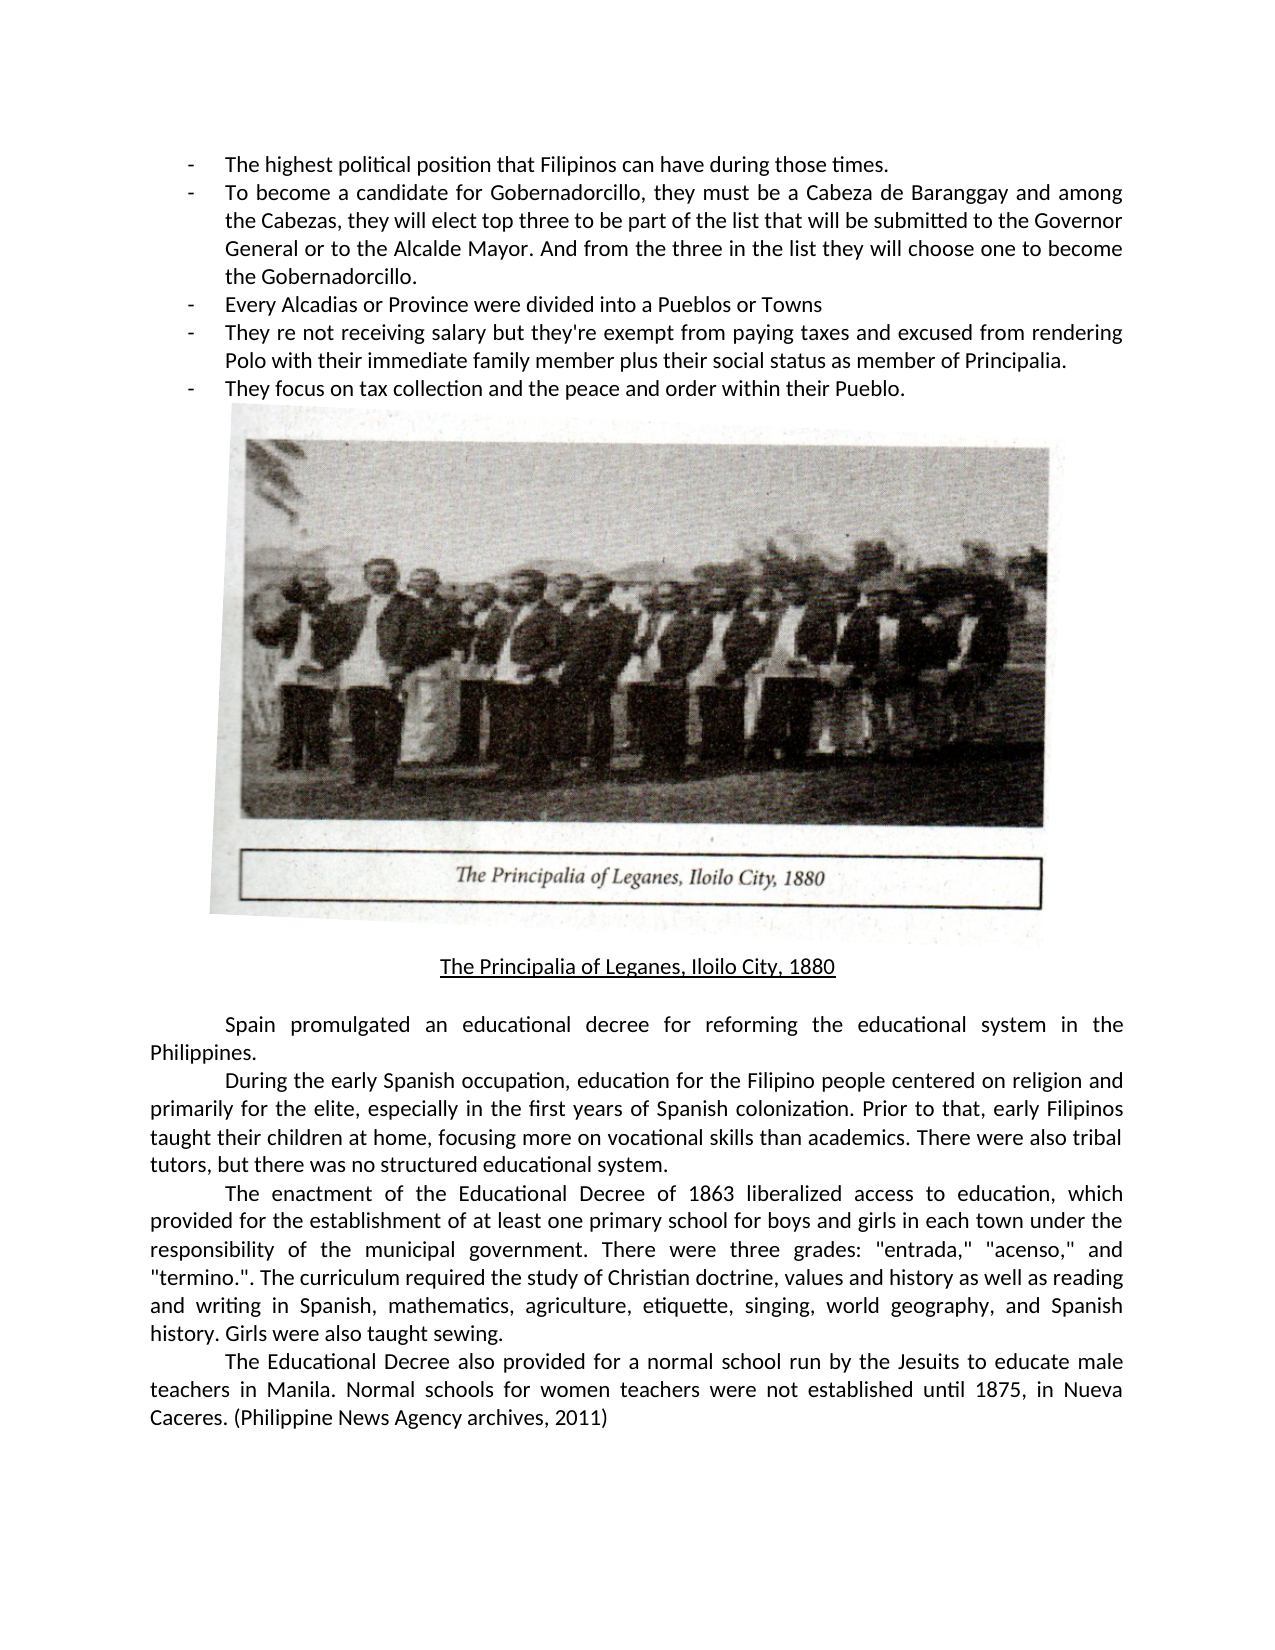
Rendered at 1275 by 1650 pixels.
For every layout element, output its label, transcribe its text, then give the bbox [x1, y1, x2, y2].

text During the early Spanish occupation, education for the Filipino people centered on religion and primarily for the elite, especially in the first years of Spanish colonization. Prior to that, early Filipinos taught their children at home, focusing more on vocational skills than academics. There were also tribal tutors, but there was no structured educational system. [150, 1067, 1125, 1179]
text The enactment of the Educational Decree of 1863 liberalized access to education, which provided for the establishment of at least one primary school for boys and girls in each town under the responsibility of the municipal government. There were three grades: "entrada," "acenso," and "termino.". The curriculum required the study of Christian doctrine, values and history as well as reading and writing in Spanish, mathematics, agriculture, etiquette, singing, world geography, and Spanish history. Girls were also taught sewing. [150, 1179, 1125, 1347]
list To become a candidate for Gobernadorcillo, they must be a Cabeza de Baranggay and among the Cabezas, they will elect top three to be part of the list that will be submitted to the Governor General or to the Alcalde Mayor. And from the three in the list they will choose one to become the Gobernadorcillo. [187, 178, 1125, 290]
list They focus on tax collection and the peace and order within their Pueblo. [187, 374, 1125, 402]
text Spain promulgated an educational decree for reforming the educational system in the Philippines. [150, 1011, 1125, 1067]
list They re not receiving salary but they're exempt from paying taxes and excused from rendering Polo with their immediate family member plus their social status as member of Principalia. [187, 318, 1125, 374]
text The Educational Decree also provided for a normal school run by the Jesuits to educate male teachers in Manila. Normal schools for women teachers were not established until 1875, in Nueva Caceres. (Philippine News Agency archives, 2011) [150, 1347, 1125, 1431]
picture [209, 402, 1066, 950]
list Every Alcadias or Province were divided into a Pueblos or Towns [187, 290, 1125, 318]
text The Principalia of Leganes, Iloilo City, 1880 [150, 952, 1125, 980]
list The highest political position that Filipinos can have during those times. [187, 150, 1125, 178]
